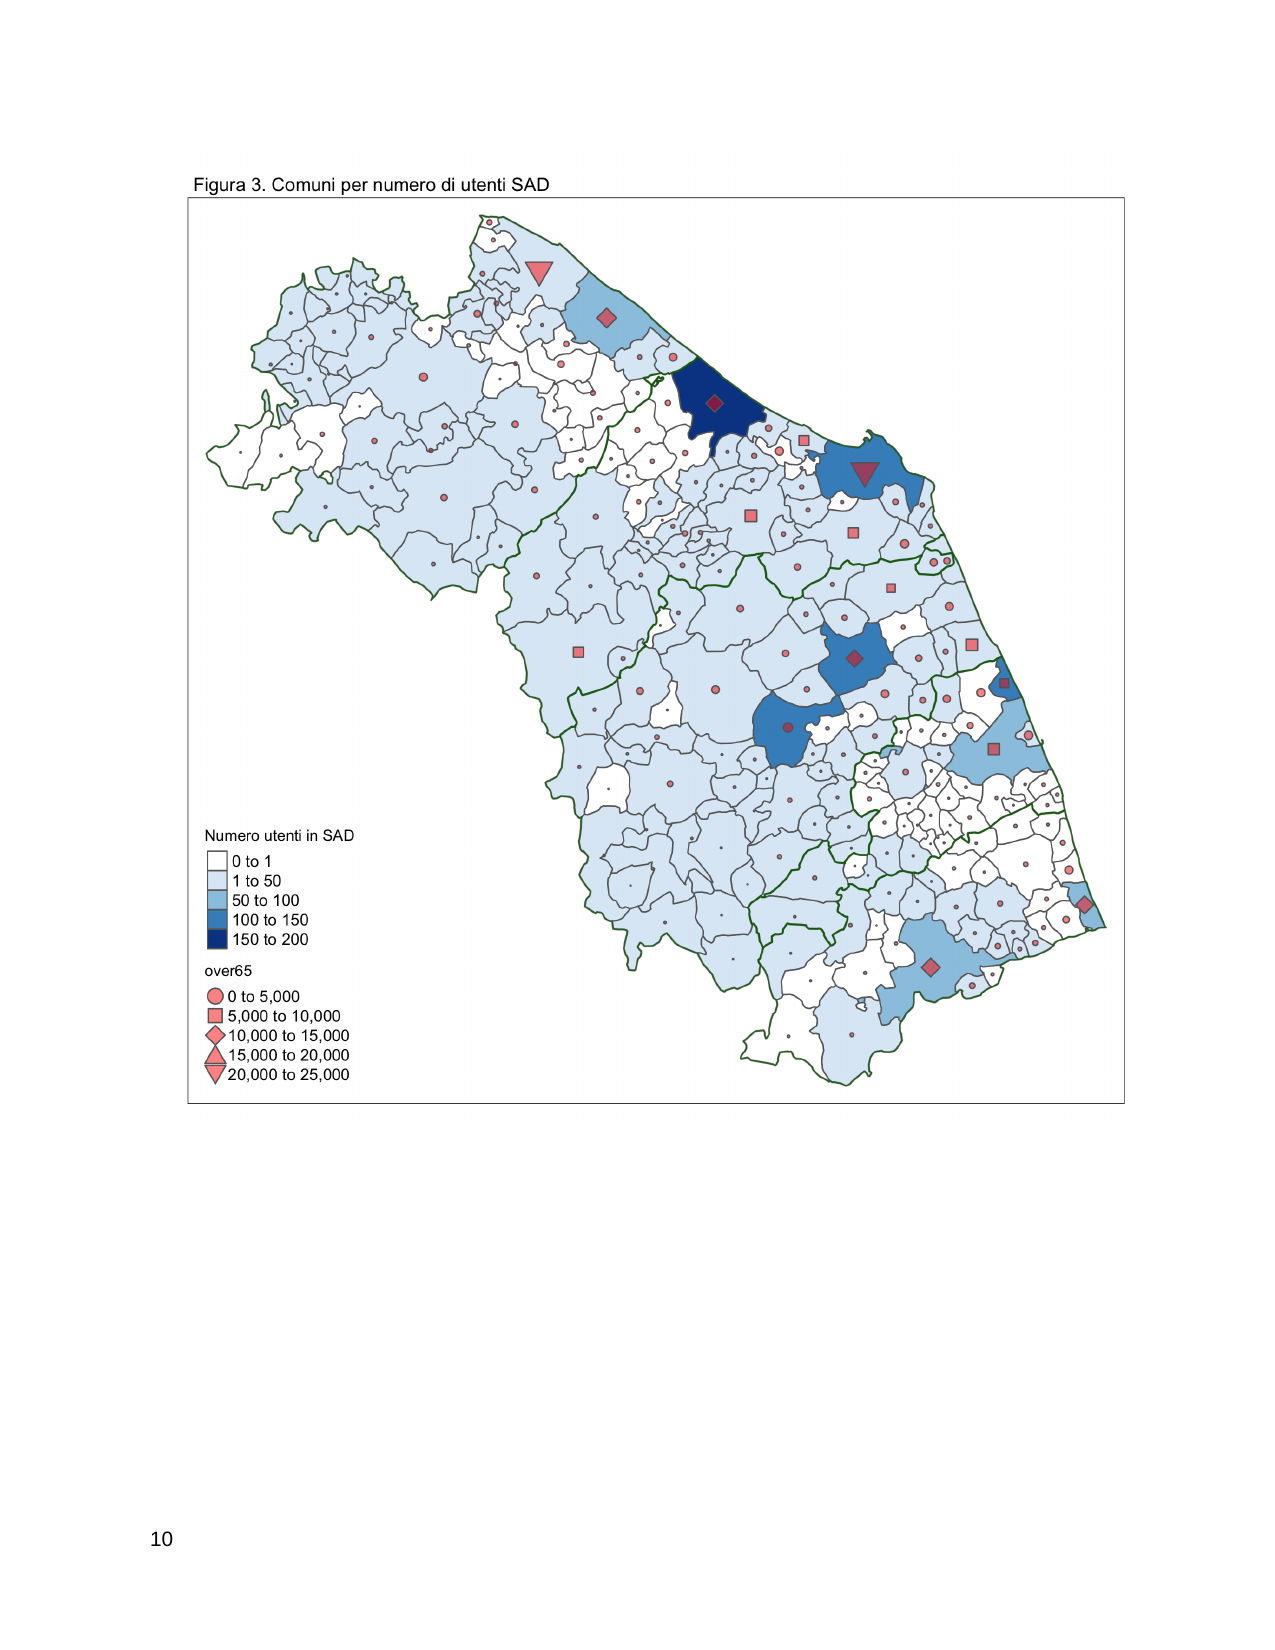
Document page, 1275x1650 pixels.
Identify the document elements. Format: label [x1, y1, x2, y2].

picture [168, 150, 1144, 1125]
